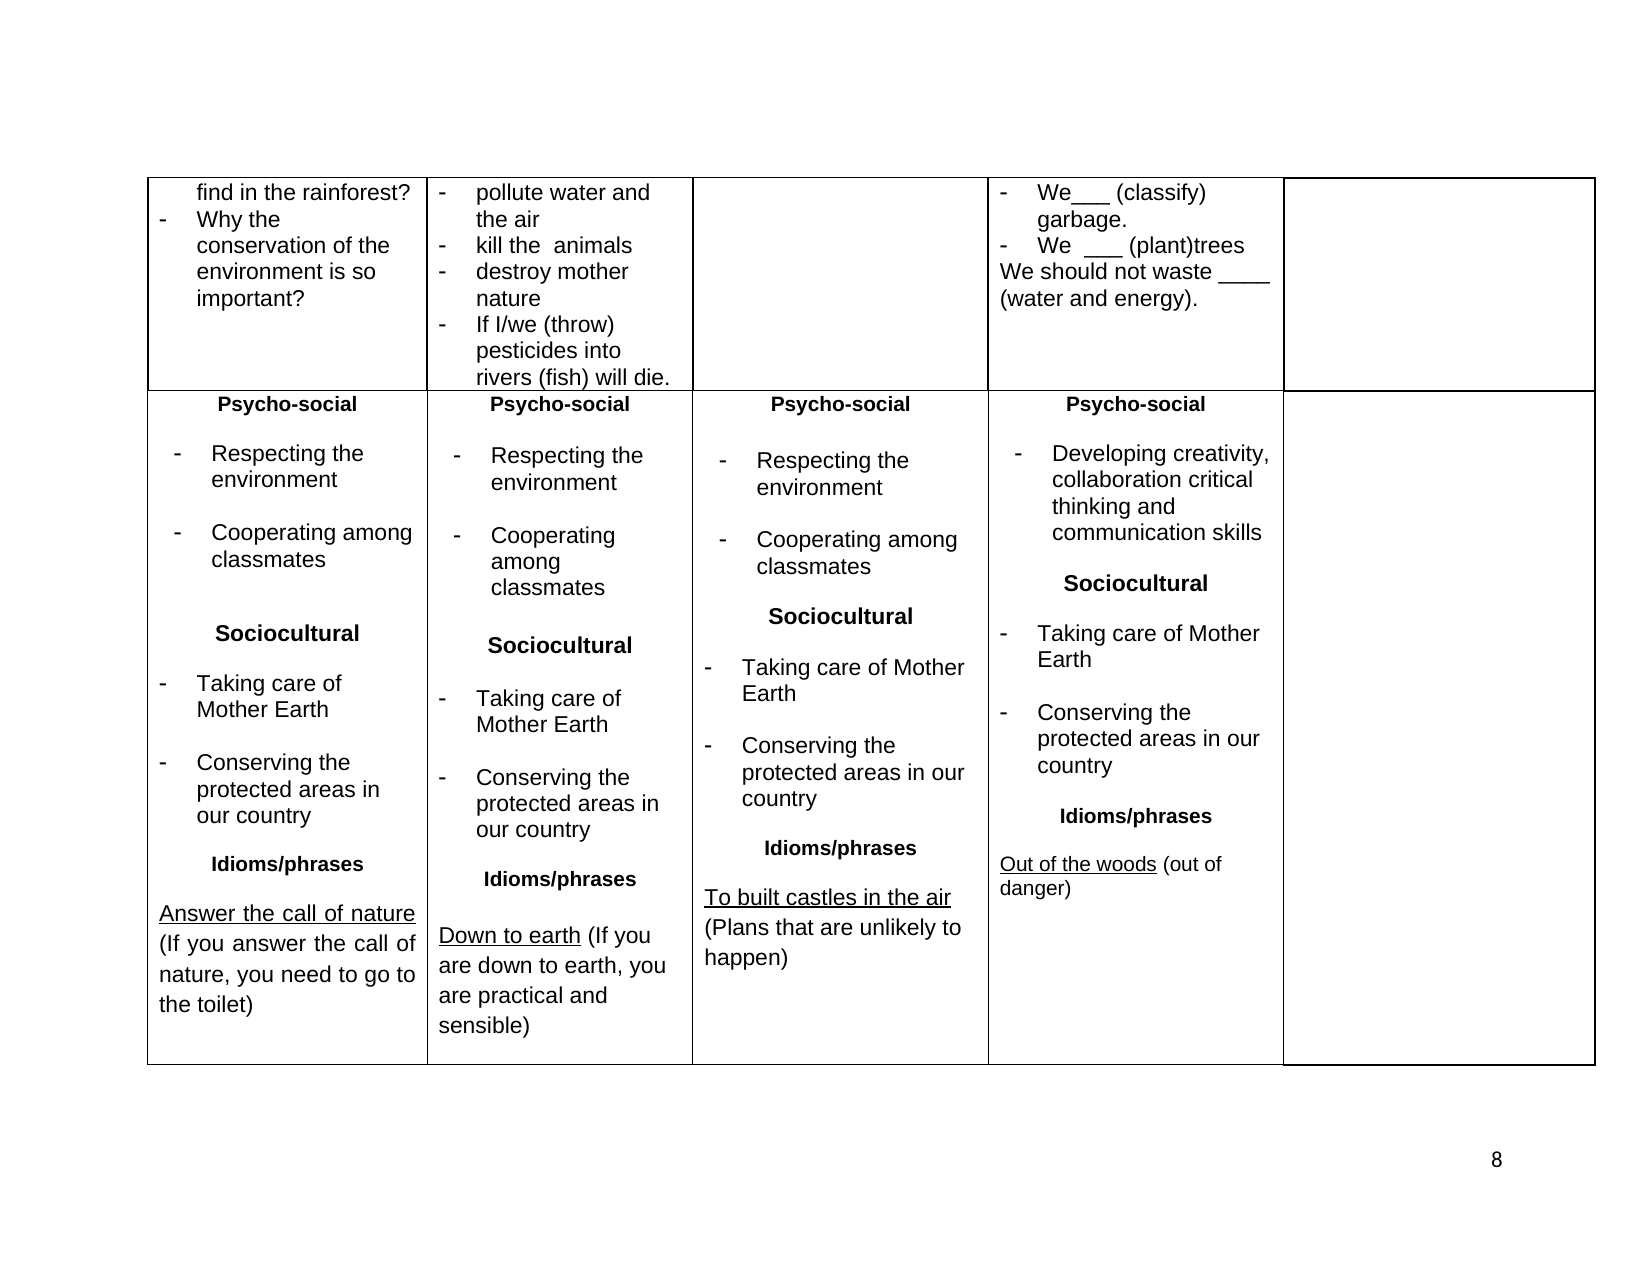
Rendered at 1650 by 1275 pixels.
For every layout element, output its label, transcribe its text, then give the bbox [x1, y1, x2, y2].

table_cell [694, 178, 987, 390]
table_cell Psycho-social Respecting the environment Cooperating among classmates Sociocultural Taking care of Mother Earth Conserving the protected areas in our country Idioms/phrases Answer the call of nature (If you answer the call of nature, you need to go to the toilet) [148, 391, 427, 1063]
table_cell Psycho-social Developing creativity, collaboration critical thinking and communication skills Sociocultural Taking care of Mother Earth Conserving the protected areas in our country Idioms/phrases Out of the woods (out of danger) [989, 391, 1283, 1063]
table_cell Psycho-social Respecting the environment Cooperating among classmates Sociocultural Taking care of Mother Earth Conserving the protected areas in our country Idioms/phrases To built castles in the air (Plans that are unlikely to happen) [693, 391, 988, 1063]
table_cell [989, 178, 1283, 390]
table_cell [1284, 392, 1594, 1063]
table_cell Psycho-social Respecting the environment Cooperating among classmates Sociocultural Taking care of Mother Earth Conserving the protected areas in our country Idioms/phrases Down to earth (If you are down to earth, you are practical and sensible) [428, 391, 692, 1063]
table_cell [149, 178, 426, 390]
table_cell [428, 178, 692, 390]
